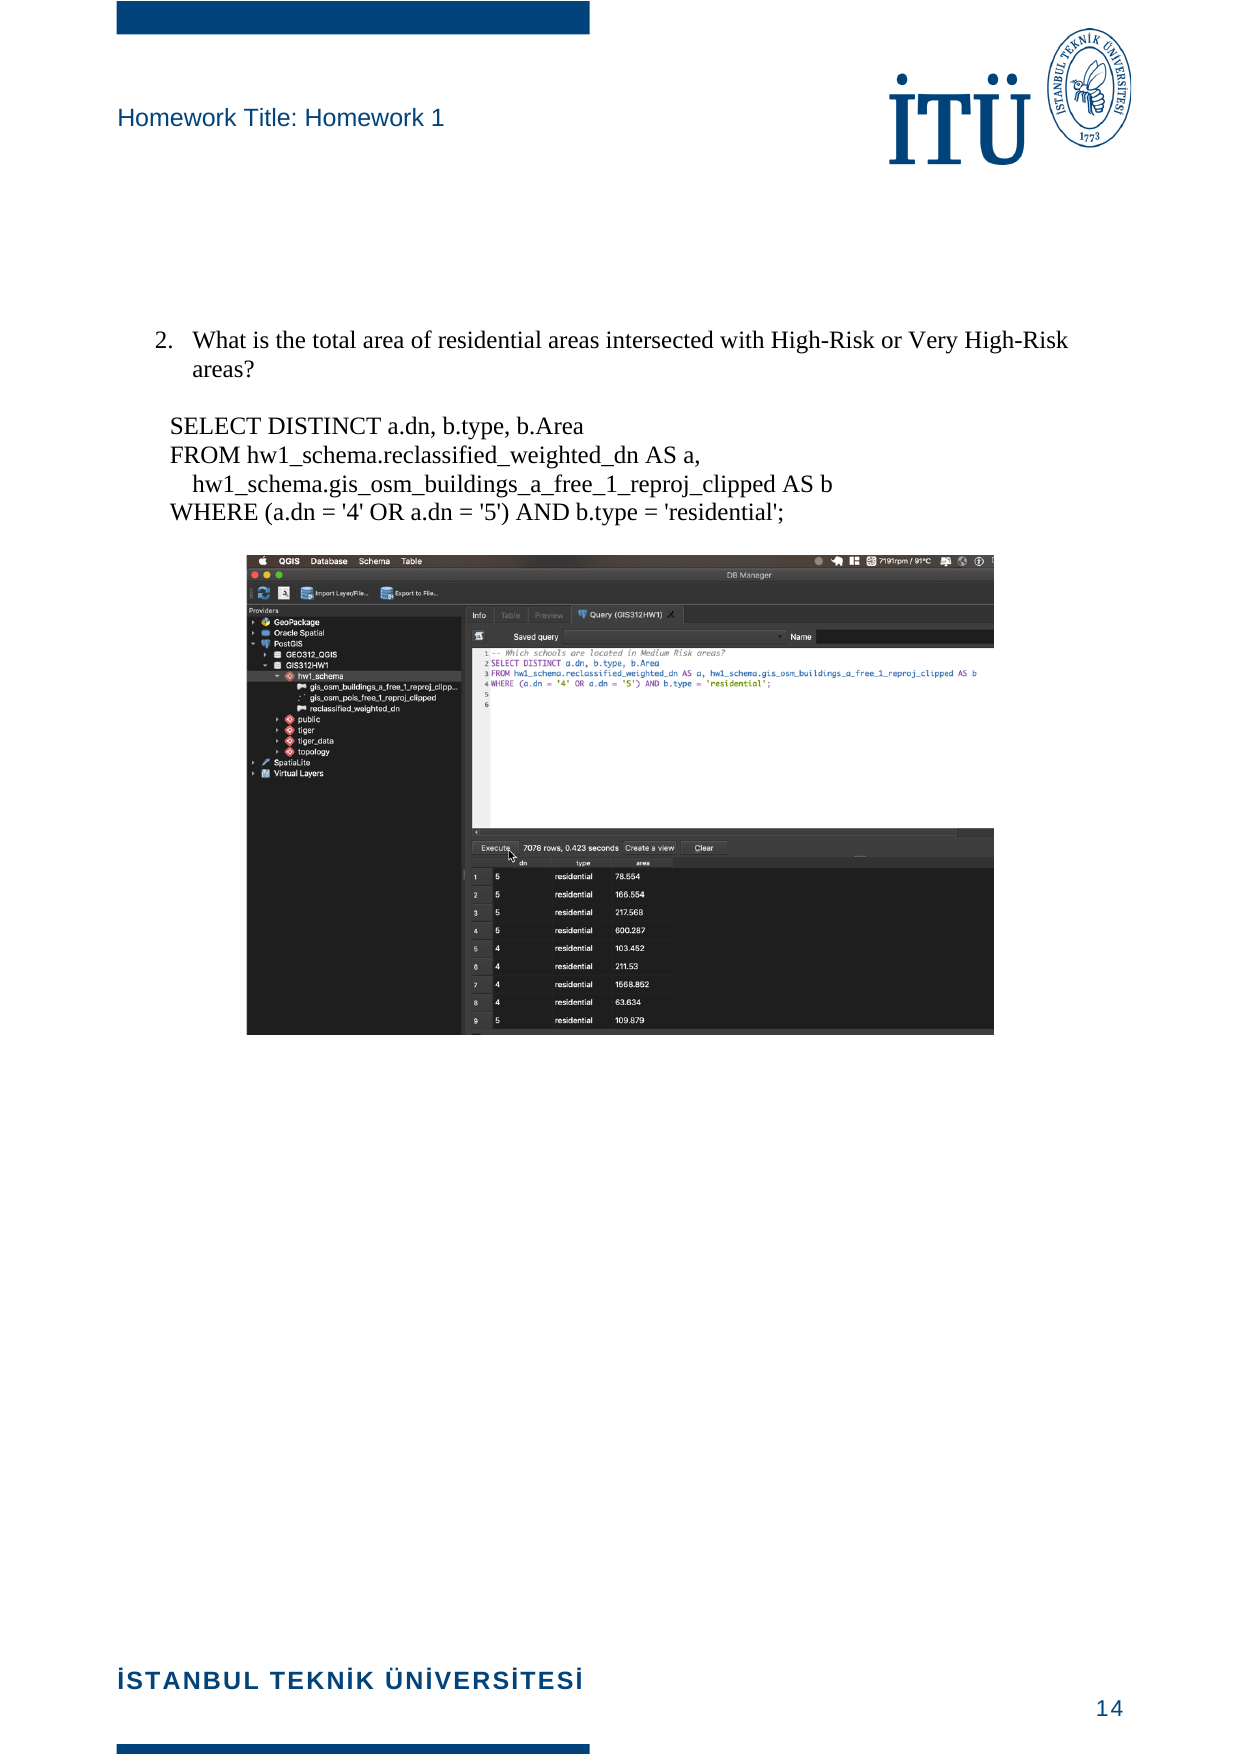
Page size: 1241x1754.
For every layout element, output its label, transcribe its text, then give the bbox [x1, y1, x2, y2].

list What is the total area of residential areas intersected with High-Risk or Very High-Risk areas? [154, 325, 1123, 382]
picture [889, 28, 1132, 165]
text WHERE (a.dn = '4' OR a.dn = '5') AND b.type = 'residential'; [140, 497, 1123, 526]
list FROM hw1_schema.reclassified_weighted_dn AS a, hw1_schema.gis_osm_buildings_a_free_1_reproj_clipped AS b [169, 440, 1123, 497]
list SELECT DISTINCT a.dn, b.type, b.Area [169, 411, 1123, 440]
picture [246, 555, 994, 1035]
